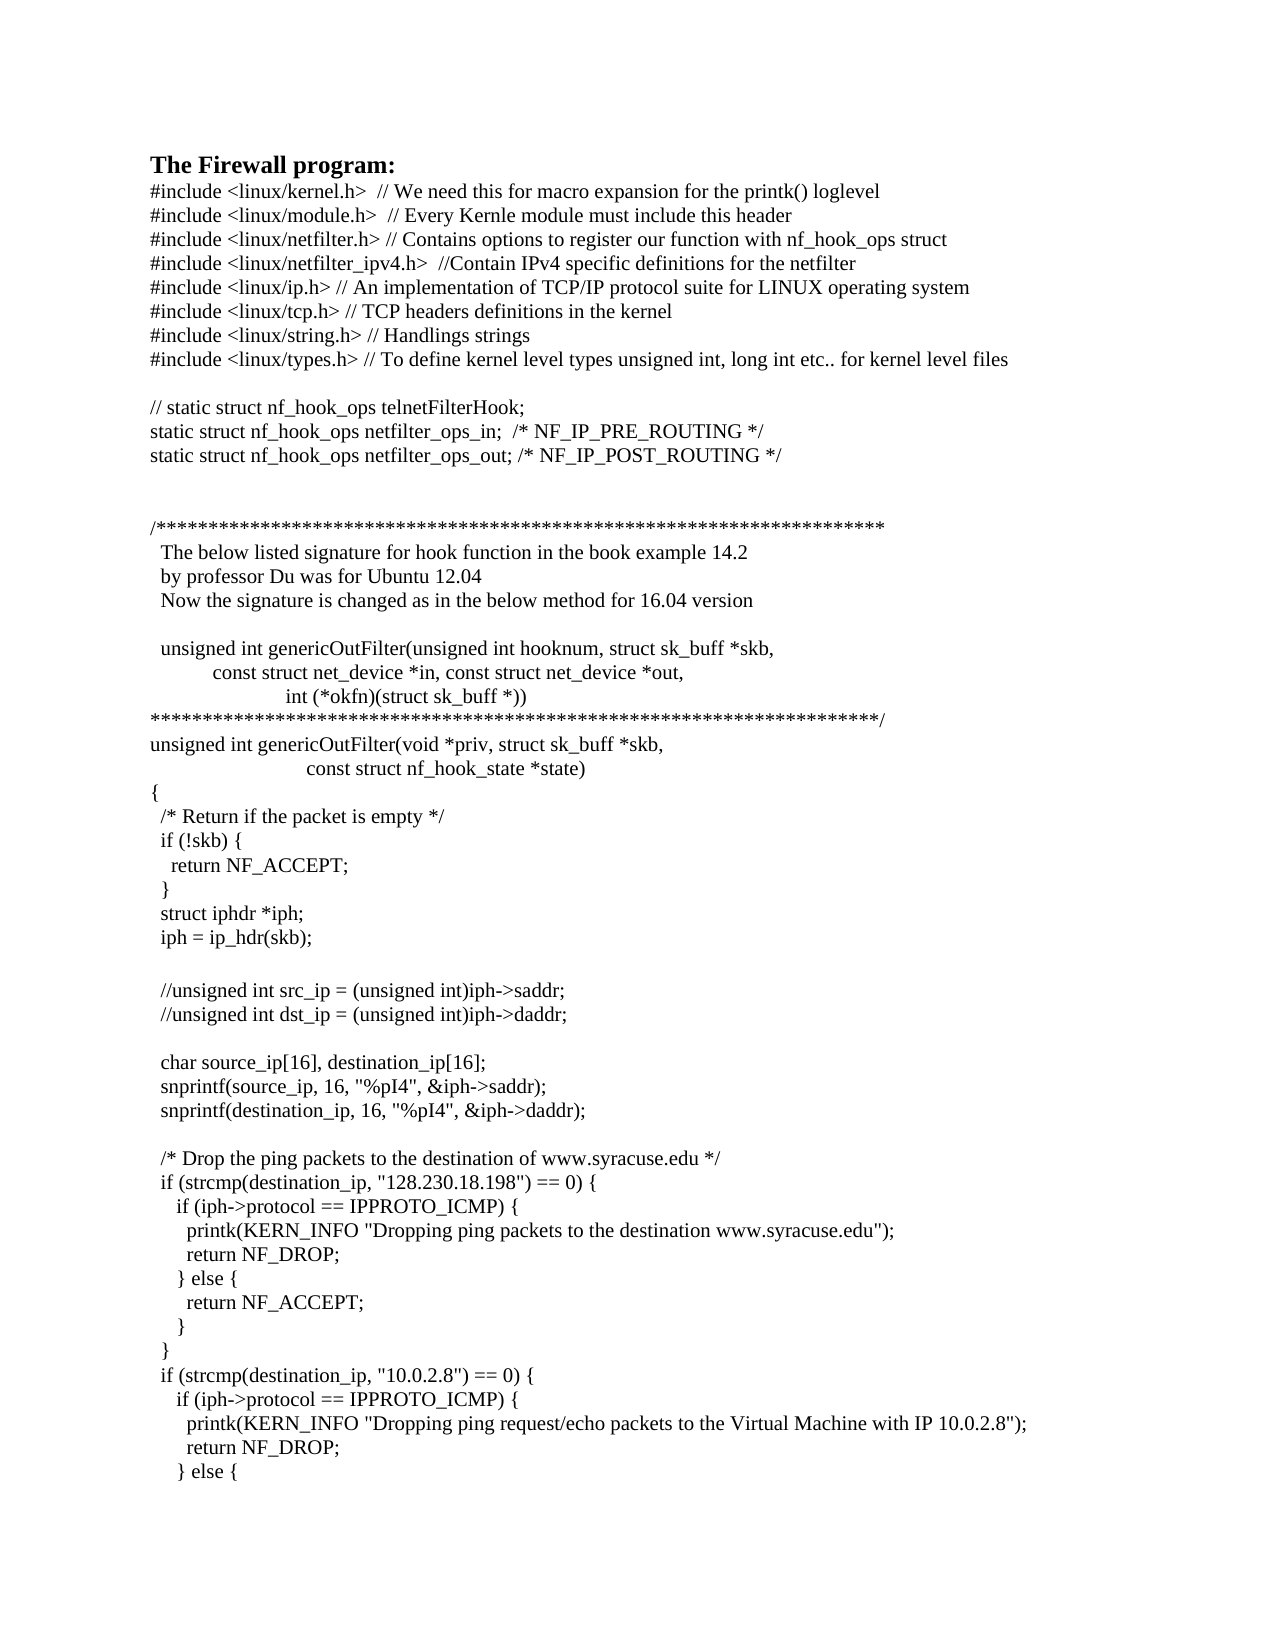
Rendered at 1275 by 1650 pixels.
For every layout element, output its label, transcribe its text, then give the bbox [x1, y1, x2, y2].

text #include <linux/netfilter_ipv4.h> //Contain IPv4 specific definitions for the netfilter [150, 251, 1125, 275]
text The below listed signature for hook function in the book example 14.2 [150, 540, 1125, 564]
text #include <linux/types.h> // To define kernel level types unsigned int, long int etc.. for kernel level files [150, 347, 1125, 371]
text #include <linux/ip.h> // An implementation of TCP/IP protocol suite for LINUX operating system [150, 275, 1125, 299]
text **********************************************************************/ [150, 708, 1125, 732]
text /* Drop the ping packets to the destination of www.syracuse.edu */ [150, 1146, 1125, 1170]
text return NF_ACCEPT; [150, 852, 1125, 877]
text //unsigned int src_ip = (unsigned int)iph->saddr; [150, 977, 1125, 1002]
text if (!skb) { [150, 828, 1125, 852]
text #include <linux/netfilter.h> // Contains options to register our function with nf_hook_ops struct [150, 227, 1125, 251]
text // static struct nf_hook_ops telnetFilterHook; [150, 395, 1125, 419]
text by professor Du was for Ubuntu 12.04 [150, 564, 1125, 588]
text struct iphdr *iph; [150, 901, 1125, 925]
text unsigned int genericOutFilter(void *priv, struct sk_buff *skb, [150, 732, 1125, 756]
text #include <linux/kernel.h> // We need this for macro expansion for the printk() loglevel [150, 179, 1125, 203]
text printk(KERN_INFO "Dropping ping request/echo packets to the Virtual Machine with IP 10.0.2.8"); [150, 1411, 1125, 1435]
text The Firewall program: [150, 150, 1125, 179]
text /* Return if the packet is empty */ [150, 804, 1125, 828]
text const struct nf_hook_state *state) [150, 756, 1125, 780]
text if (strcmp(destination_ip, "10.0.2.8") == 0) { [150, 1362, 1125, 1387]
text } [150, 877, 1125, 901]
text snprintf(source_ip, 16, "%pI4", &iph->saddr); [150, 1074, 1125, 1098]
text int (*okfn)(struct sk_buff *)) [150, 684, 1125, 708]
text if (strcmp(destination_ip, "128.230.18.198") == 0) { [150, 1170, 1125, 1194]
text #include <linux/module.h> // Every Kernle module must include this header [150, 203, 1125, 227]
text { [150, 780, 1125, 804]
text iph = ip_hdr(skb); [150, 925, 1125, 949]
text snprintf(destination_ip, 16, "%pI4", &iph->daddr); [150, 1098, 1125, 1122]
text return NF_ACCEPT; [150, 1290, 1125, 1314]
text #include <linux/tcp.h> // TCP headers definitions in the kernel [150, 299, 1125, 323]
text //unsigned int dst_ip = (unsigned int)iph->daddr; [150, 1002, 1125, 1026]
text if (iph->protocol == IPPROTO_ICMP) { [150, 1387, 1125, 1411]
text unsigned int genericOutFilter(unsigned int hooknum, struct sk_buff *skb, [150, 636, 1125, 660]
text /********************************************************************** [150, 516, 1125, 540]
text if (iph->protocol == IPPROTO_ICMP) { [150, 1194, 1125, 1218]
text static struct nf_hook_ops netfilter_ops_out; /* NF_IP_POST_ROUTING */ [150, 443, 1125, 467]
text } [150, 1338, 1125, 1362]
text const struct net_device *in, const struct net_device *out, [150, 660, 1125, 684]
text } else { [150, 1266, 1125, 1290]
text static struct nf_hook_ops netfilter_ops_in; /* NF_IP_PRE_ROUTING */ [150, 419, 1125, 443]
text printk(KERN_INFO "Dropping ping packets to the destination www.syracuse.edu"); [150, 1218, 1125, 1242]
text return NF_DROP; [150, 1435, 1125, 1459]
text char source_ip[16], destination_ip[16]; [150, 1050, 1125, 1074]
text Now the signature is changed as in the below method for 16.04 version [150, 588, 1125, 612]
text return NF_DROP; [150, 1242, 1125, 1266]
text #include <linux/string.h> // Handlings strings [150, 323, 1125, 347]
text } else { [150, 1459, 1125, 1483]
text } [150, 1314, 1125, 1338]
